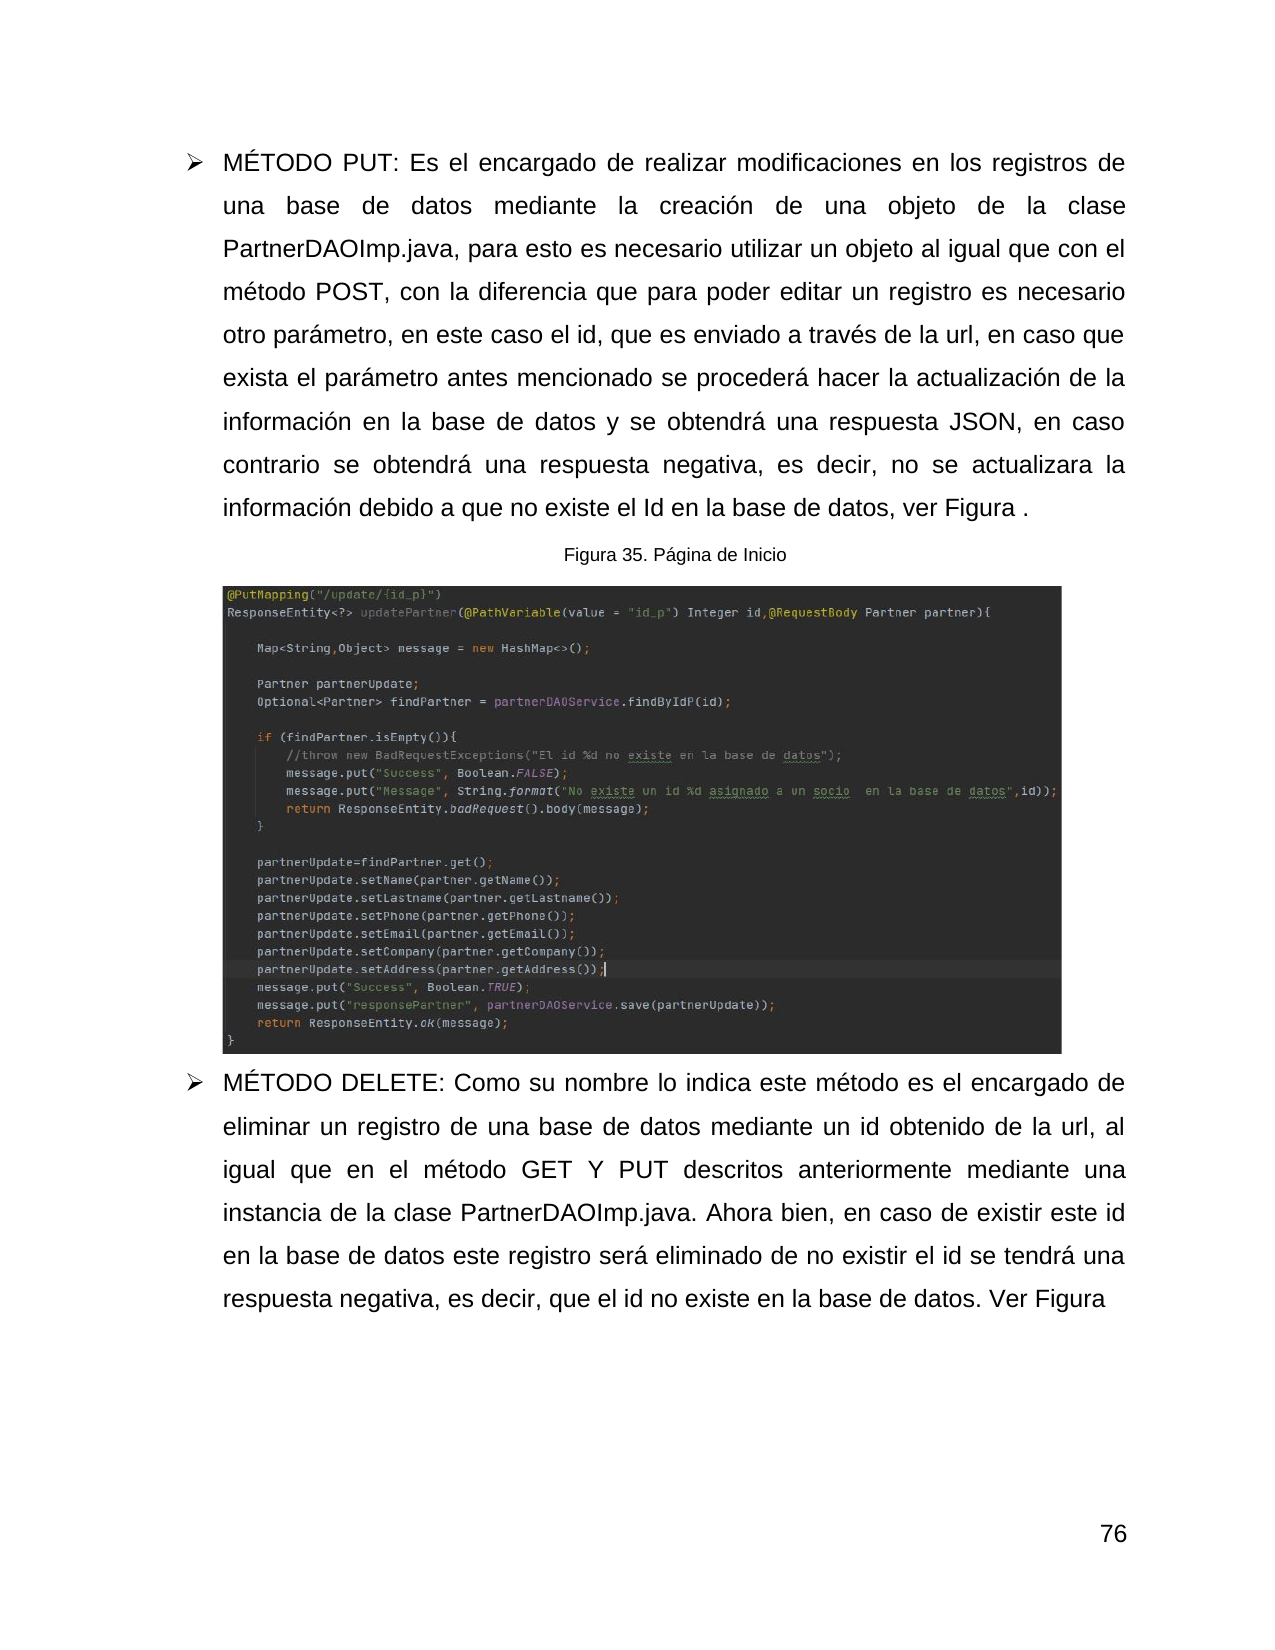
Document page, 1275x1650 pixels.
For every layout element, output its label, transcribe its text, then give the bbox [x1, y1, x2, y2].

text Figura 35. Página de Inicio [223, 544, 1127, 566]
list MÉTODO PUT: Es el encargado de realizar modificaciones en los registros de una base de datos mediante la creación de una objeto de la clase PartnerDAOImp.java, para esto es necesario utilizar un objeto al igual que con el método POST, con la diferencia que para poder editar un registro es necesario otro parámetro, en este caso el id, que es enviado a través de la url, en caso que exista el parámetro antes mencionado se procederá hacer la actualización de la información en la base de datos y se obtendrá una respuesta JSON, en caso contrario se obtendrá una respuesta negativa, es decir, no se actualizara la información debido a que no existe el Id en la base de datos, ver Figura . [185, 148, 1127, 522]
list MÉTODO DELETE: Como su nombre lo indica este método es el encargado de eliminar un registro de una base de datos mediante un id obtenido de la url, al igual que en el método GET Y PUT descritos anteriormente mediante una instancia de la clase PartnerDAOImp.java. Ahora bien, en caso de existir este id en la base de datos este registro será eliminado de no existir el id se tendrá una respuesta negativa, es decir, que el id no existe en la base de datos. Ver Figura [185, 1068, 1127, 1313]
picture [222, 586, 1062, 1054]
